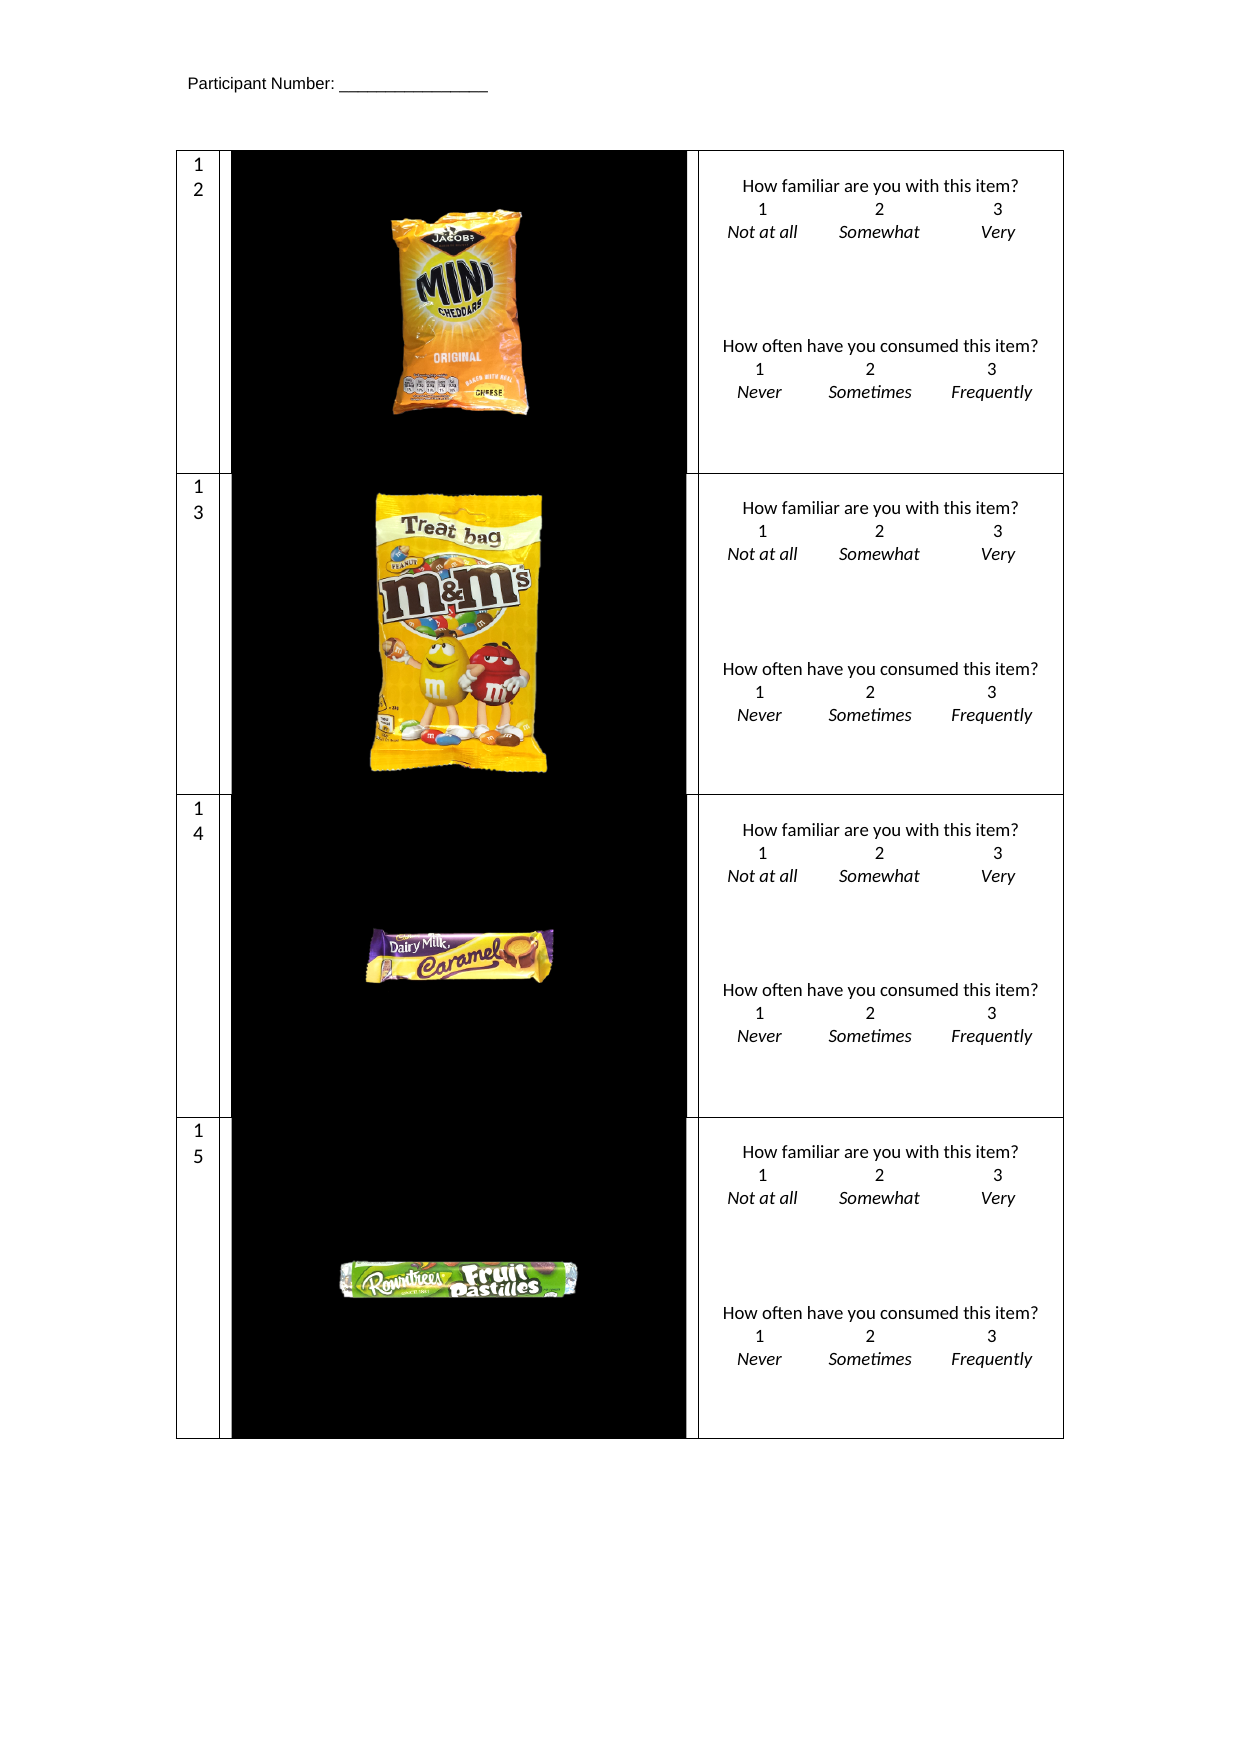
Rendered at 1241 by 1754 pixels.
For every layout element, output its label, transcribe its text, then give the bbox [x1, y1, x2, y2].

table_cell [688, 795, 698, 1117]
table_cell [220, 151, 231, 472]
table_cell [220, 1118, 231, 1438]
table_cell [699, 474, 1063, 794]
table_cell [687, 1118, 698, 1438]
table_cell [688, 151, 698, 472]
table_cell 13 [177, 474, 219, 794]
table_cell 14 [177, 795, 219, 1117]
table_cell 15 [177, 1118, 219, 1438]
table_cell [699, 151, 1063, 472]
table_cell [699, 1118, 1063, 1438]
picture [231, 151, 688, 1439]
table_cell [220, 795, 231, 1117]
table_cell 12 [177, 151, 219, 472]
table_cell How familiar are you with this item? How often have you consumed this item? [699, 795, 1063, 1117]
table_cell [687, 474, 698, 794]
table_cell [220, 474, 231, 794]
